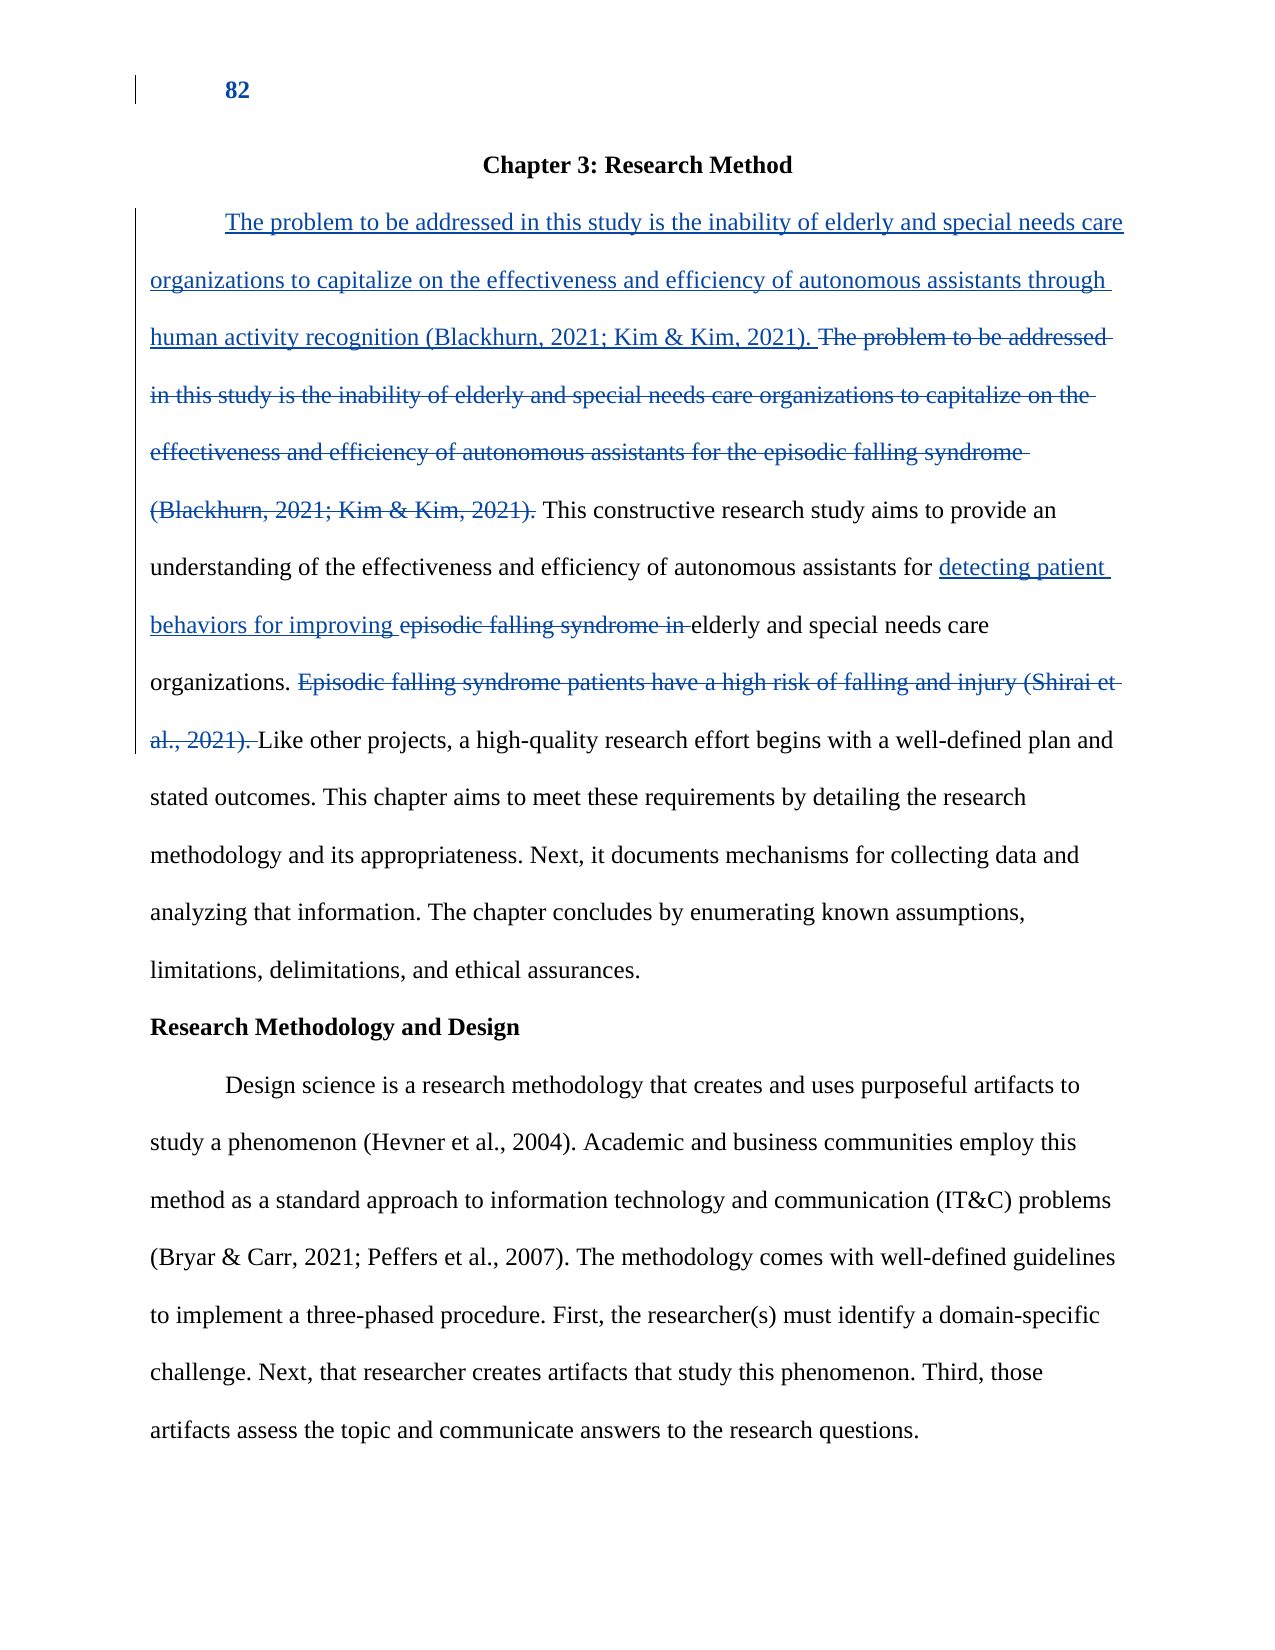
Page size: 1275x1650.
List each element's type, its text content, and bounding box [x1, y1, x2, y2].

text This constructive research study aims to provide an understanding of the effectiveness and efficiency of autonomous assistants for elderly and special needs care organizations. Like other projects, a high-quality research effort begins with a well-defined plan and stated outcomes. This chapter aims to meet these requirements by detailing the research methodology and its appropriateness. Next, it documents mechanisms for collecting data and analyzing that information. The chapter concludes by enumerating known assumptions, limitations, delimitations, and ethical assurances. [150, 207, 1125, 984]
text Design science is a research methodology that creates and uses purposeful artifacts to study a phenomenon (Hevner et al., 2004). Academic and business communities employ this method as a standard approach to information technology and communication (IT&C) problems (Bryar & Carr, 2021; Peffers et al., 2007). The methodology comes with well-defined guidelines to implement a three-phased procedure. First, the researcher(s) must identify a domain-specific challenge. Next, that researcher creates artifacts that study this phenomenon. Third, those artifacts assess the topic and communicate answers to the research questions. [150, 1070, 1125, 1444]
subtitle Research Methodology and Design [150, 1012, 1125, 1041]
subtitle Chapter 3: Research Method [150, 150, 1125, 179]
